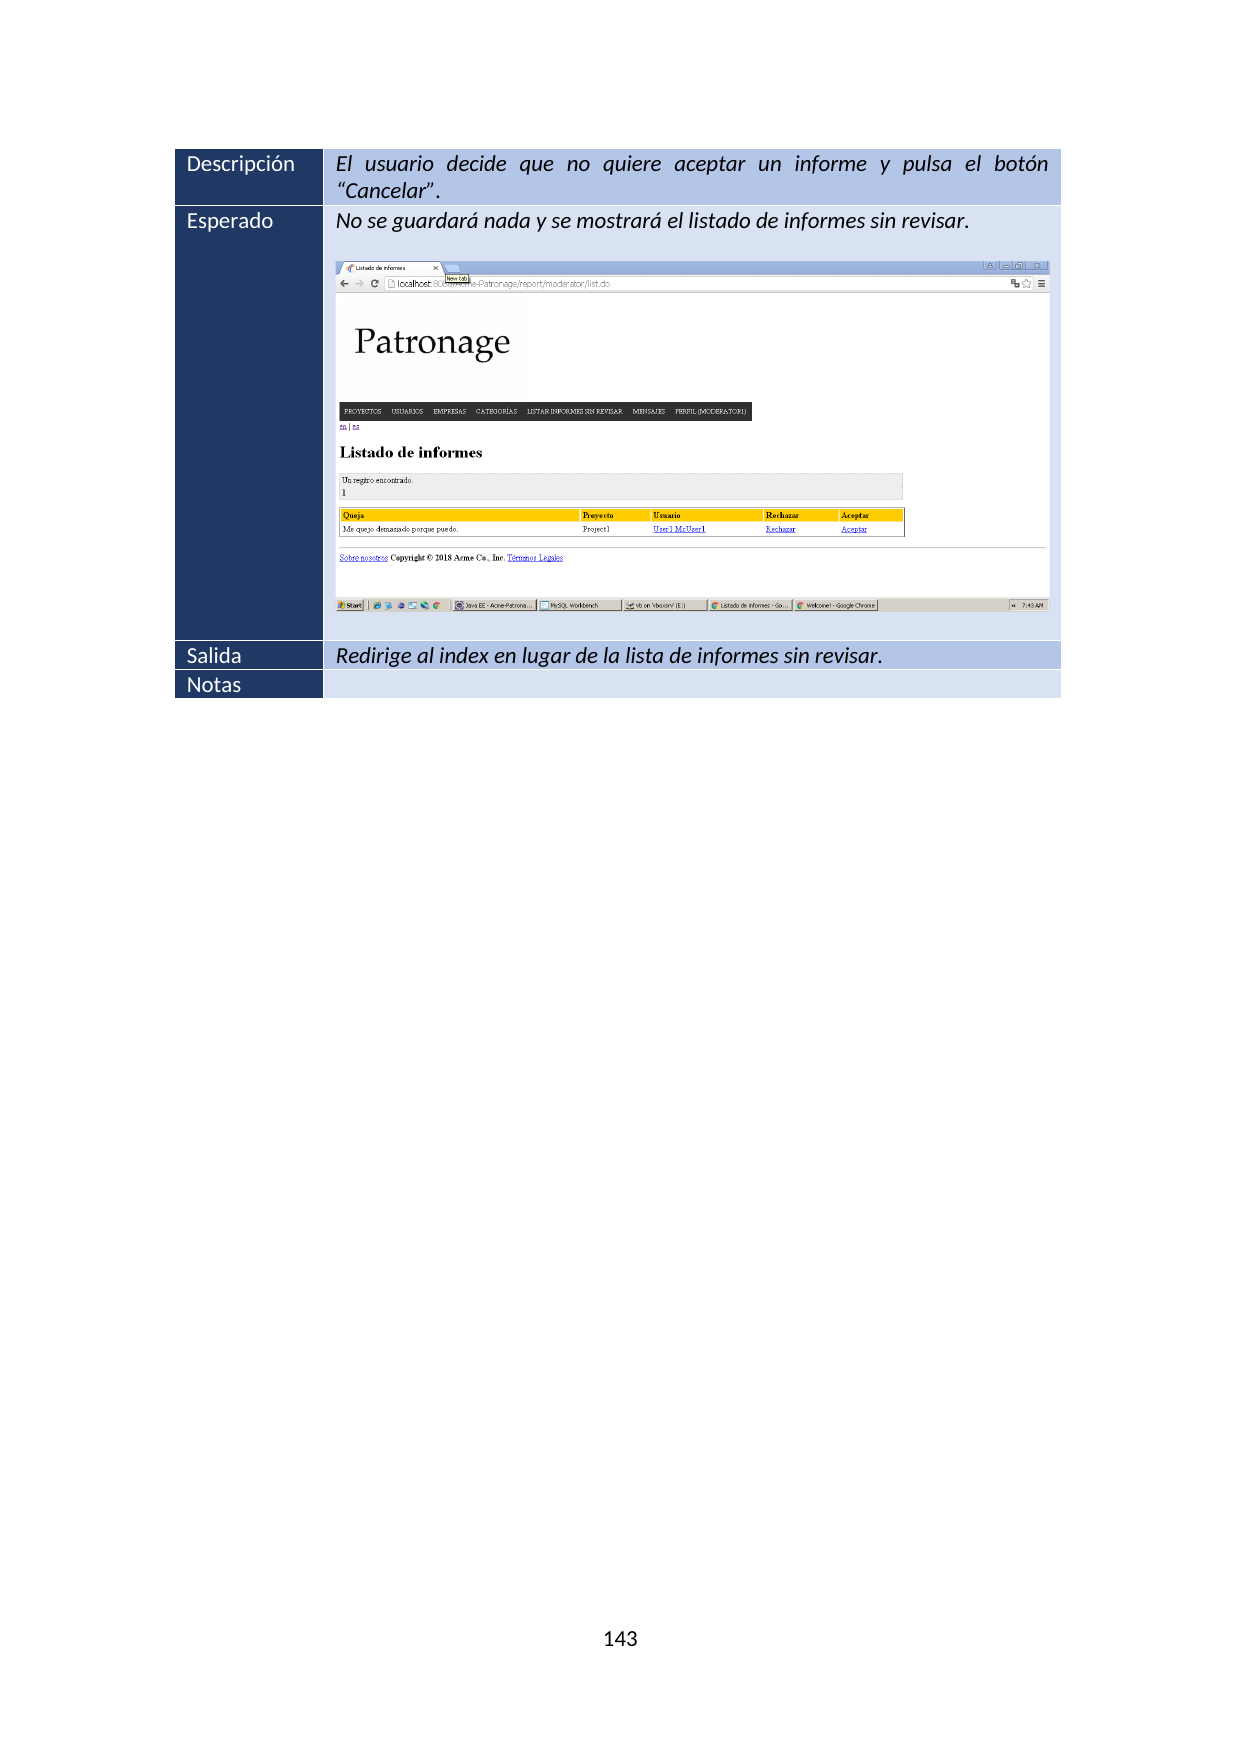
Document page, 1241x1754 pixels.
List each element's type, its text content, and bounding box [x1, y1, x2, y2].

table_cell Descripción [175, 149, 323, 205]
picture [335, 261, 1050, 612]
table_cell Redirige al index en lugar de la lista de informes sin revisar. [324, 641, 1061, 669]
table_cell El usuario decide que no quiere aceptar un informe y pulsa el botón “Cancelar”. [324, 149, 1061, 205]
table_cell Esperado [175, 206, 323, 640]
table_cell No se guardará nada y se mostrará el listado de informes sin revisar. [324, 206, 1061, 640]
table_cell [324, 670, 1061, 698]
table_cell Notas [175, 670, 323, 698]
table_cell Salida [175, 641, 323, 669]
